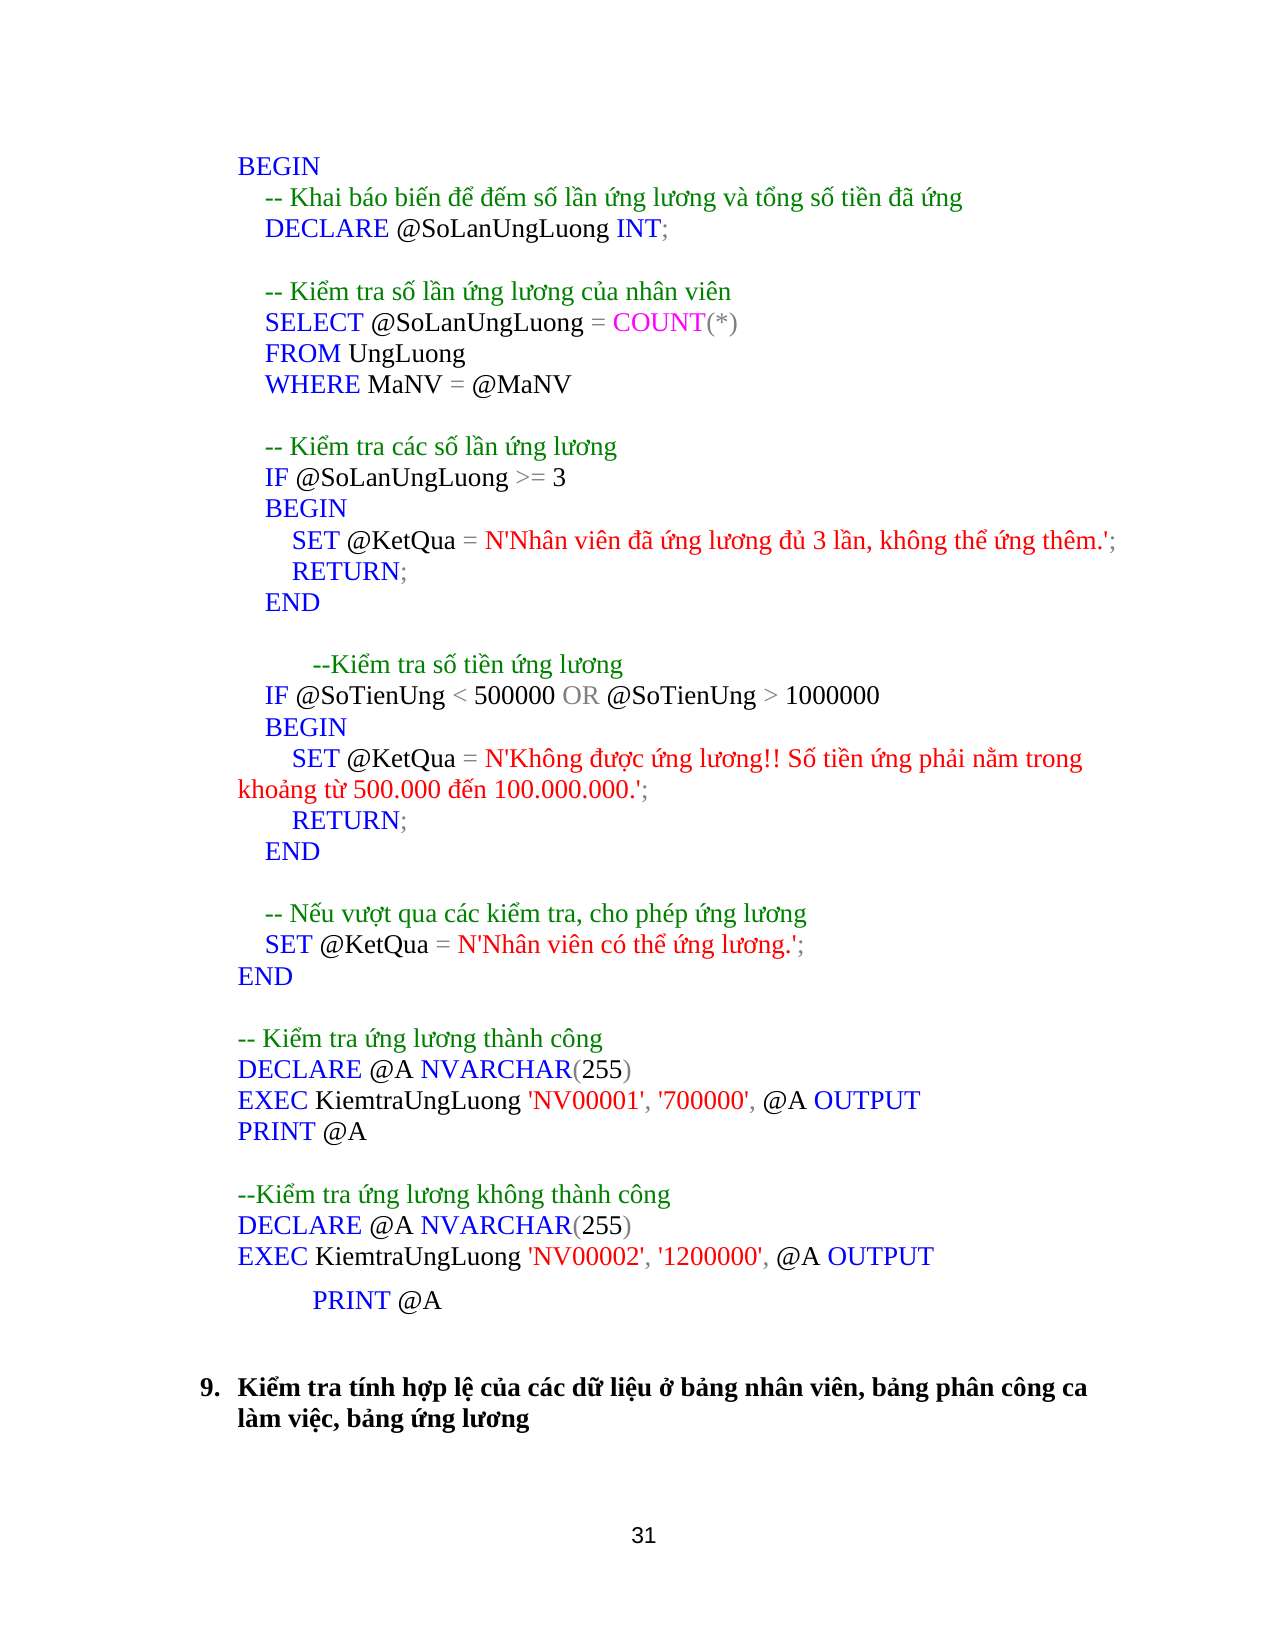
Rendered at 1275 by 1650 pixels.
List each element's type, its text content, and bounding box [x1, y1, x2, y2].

text EXEC KiemtraUngLuong 'NV00001', '700000', @A OUTPUT [237, 1084, 1125, 1116]
text DECLARE @A NVARCHAR(255) [237, 1053, 1125, 1084]
text DECLARE @A NVARCHAR(255) [237, 1209, 1125, 1240]
text DECLARE @SoLanUngLuong INT; [237, 212, 1125, 243]
text PRINT @A [312, 1284, 1125, 1315]
text -- Khai báo biến để đếm số lần ứng lương và tổng số tiền đã ứng [237, 181, 1125, 212]
text SET @KetQua = N'Không được ứng lương!! Số tiền ứng phải nằm trong khoảng từ 500.000 đến 100.000.000.'; [237, 742, 1125, 804]
text RETURN; [237, 555, 1125, 586]
text SELECT @SoLanUngLuong = COUNT(*) [237, 306, 1125, 337]
text -- Kiểm tra các số lần ứng lương [237, 430, 1125, 461]
text -- Nếu vượt qua các kiểm tra, cho phép ứng lương [237, 897, 1125, 929]
text EXEC KiemtraUngLuong 'NV00002', '1200000', @A OUTPUT [237, 1240, 1125, 1271]
text --Kiểm tra ứng lương không thành công [237, 1178, 1125, 1209]
text IF @SoTienUng < 500000 OR @SoTienUng > 1000000 [237, 679, 1125, 711]
text PRINT @A [237, 1116, 1125, 1147]
text IF @SoLanUngLuong >= 3 [237, 461, 1125, 493]
text SET @KetQua = N'Nhân viên đã ứng lương đủ 3 lần, không thể ứng thêm.'; [237, 524, 1125, 555]
text BEGIN [237, 711, 1125, 742]
text SET @KetQua = N'Nhân viên có thể ứng lương.'; [237, 929, 1125, 960]
text END [237, 835, 1125, 866]
text FROM UngLuong [237, 337, 1125, 368]
text -- Kiểm tra số lần ứng lương của nhân viên [237, 274, 1125, 306]
text --Kiểm tra số tiền ứng lương [237, 648, 1125, 679]
text -- Kiểm tra ứng lương thành công [237, 1022, 1125, 1053]
text BEGIN [237, 150, 1125, 181]
list Kiểm tra tính hợp lệ của các dữ liệu ở bảng nhân viên, bảng phân công ca làm việc, bảng ứng lương [200, 1371, 1125, 1433]
text END [237, 586, 1125, 617]
text BEGIN [237, 493, 1125, 524]
text END [237, 960, 1125, 991]
text WHERE MaNV = @MaNV [237, 368, 1125, 399]
text RETURN; [237, 804, 1125, 835]
